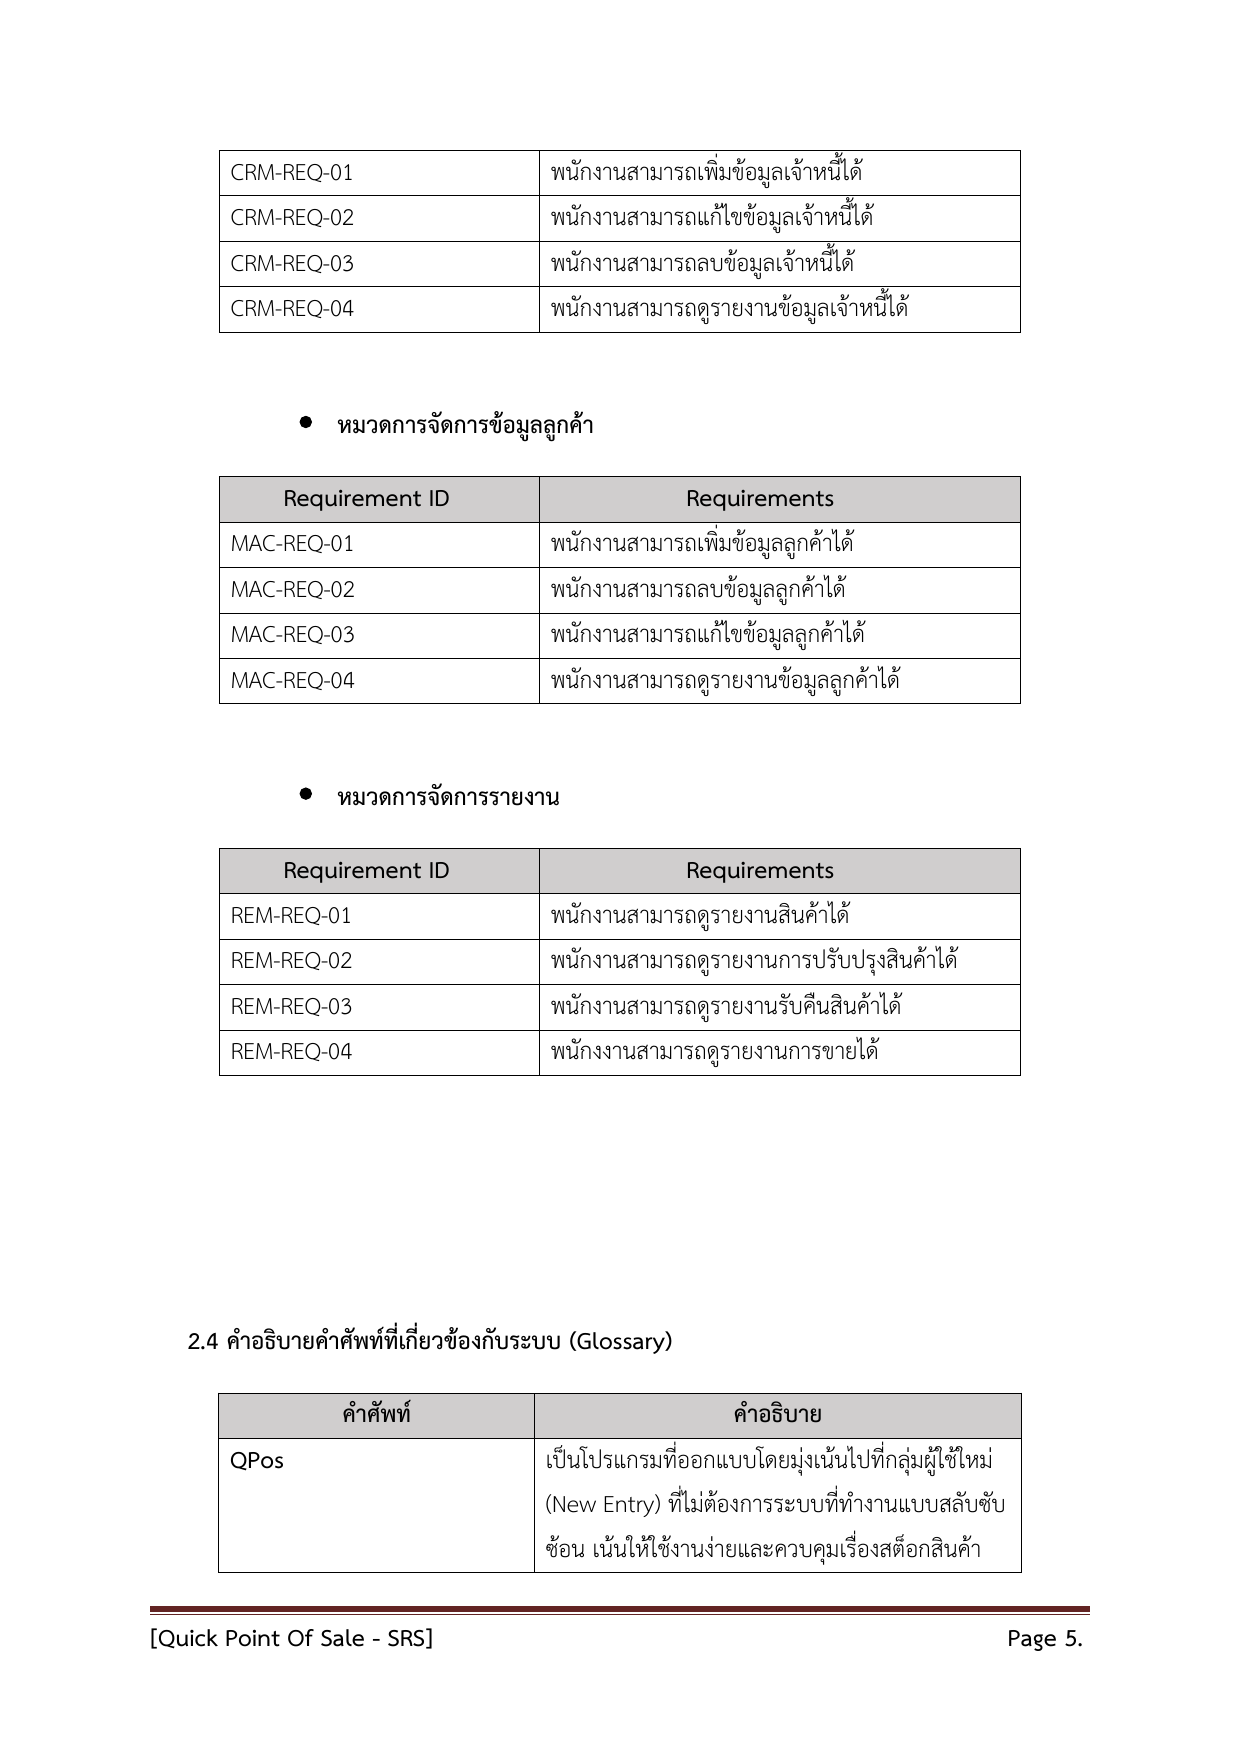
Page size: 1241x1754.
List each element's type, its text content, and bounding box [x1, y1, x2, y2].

table_cell พนักงานสามารถเพิ่มข้อมูลลูกค้าได้ [540, 523, 1020, 567]
table_cell CRM-REQ-02 [220, 196, 539, 241]
table_cell พนักงานสามารถลบข้อมูลเจ้าหนี้ได้ [540, 242, 1020, 286]
table_cell พนักงานสามารถเพิ่มข้อมูลเจ้าหนี้ได้ [540, 151, 1020, 195]
table_cell MAC-REQ-02 [220, 568, 539, 612]
table_cell พนักงานสามารถลบข้อมูลลูกค้าได้ [540, 568, 1020, 612]
table_header Requirements [540, 849, 1020, 893]
table_cell พนักงงานสามารถดูรายงานการขายได้ [540, 1031, 1020, 1075]
table_cell MAC-REQ-03 [220, 614, 539, 658]
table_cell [535, 1439, 1021, 1572]
table_cell พนักงานสามารถแก้ไขข้อมูลเจ้าหนี้ได้ [540, 196, 1020, 241]
table_cell REM-REQ-02 [220, 940, 539, 984]
table_cell พนักงานสามารถดูรายงานข้อมูลเจ้าหนี้ได้ [540, 287, 1020, 332]
table_header Requirement ID [220, 477, 539, 522]
table_cell REM-REQ-04 [220, 1031, 539, 1075]
table_cell MAC-REQ-01 [220, 523, 539, 567]
table_cell พนักงานสามารถดูรายงานข้อมูลลูกค้าได้ [540, 659, 1020, 703]
list หมวดการจัดการข้อมูลลูกค้า [300, 404, 1090, 449]
table_cell พนักงานสามารถแก้ไขข้อมูลลูกค้าได้ [540, 614, 1020, 658]
table_cell MAC-REQ-04 [220, 659, 539, 703]
table_cell พนักงานสามารถดูรายงานการปรับปรุงสินค้าได้ [540, 940, 1020, 984]
table_cell QPos [219, 1439, 534, 1572]
table_cell พนักงานสามารถดูรายงานรับคืนสินค้าได้ [540, 985, 1020, 1029]
table_header คำศัพท์ [219, 1394, 534, 1438]
table_cell REM-REQ-01 [220, 894, 539, 939]
table_cell CRM-REQ-03 [220, 242, 539, 286]
table_header Requirement ID [220, 849, 539, 893]
table_cell พนักงานสามารถดูรายงานสินค้าได้ [540, 894, 1020, 939]
list คำอธิบายคำศัพท์ที่เกี่ยวข้องกับระบบ (Glossary) [187, 1320, 1090, 1364]
table_cell REM-REQ-03 [220, 985, 539, 1029]
list หมวดการจัดการรายงาน [300, 776, 1090, 821]
table_header คำอธิบาย [535, 1394, 1021, 1438]
table_cell CRM-REQ-01 [220, 151, 539, 195]
table_header Requirements [540, 477, 1020, 522]
table_cell CRM-REQ-04 [220, 287, 539, 332]
